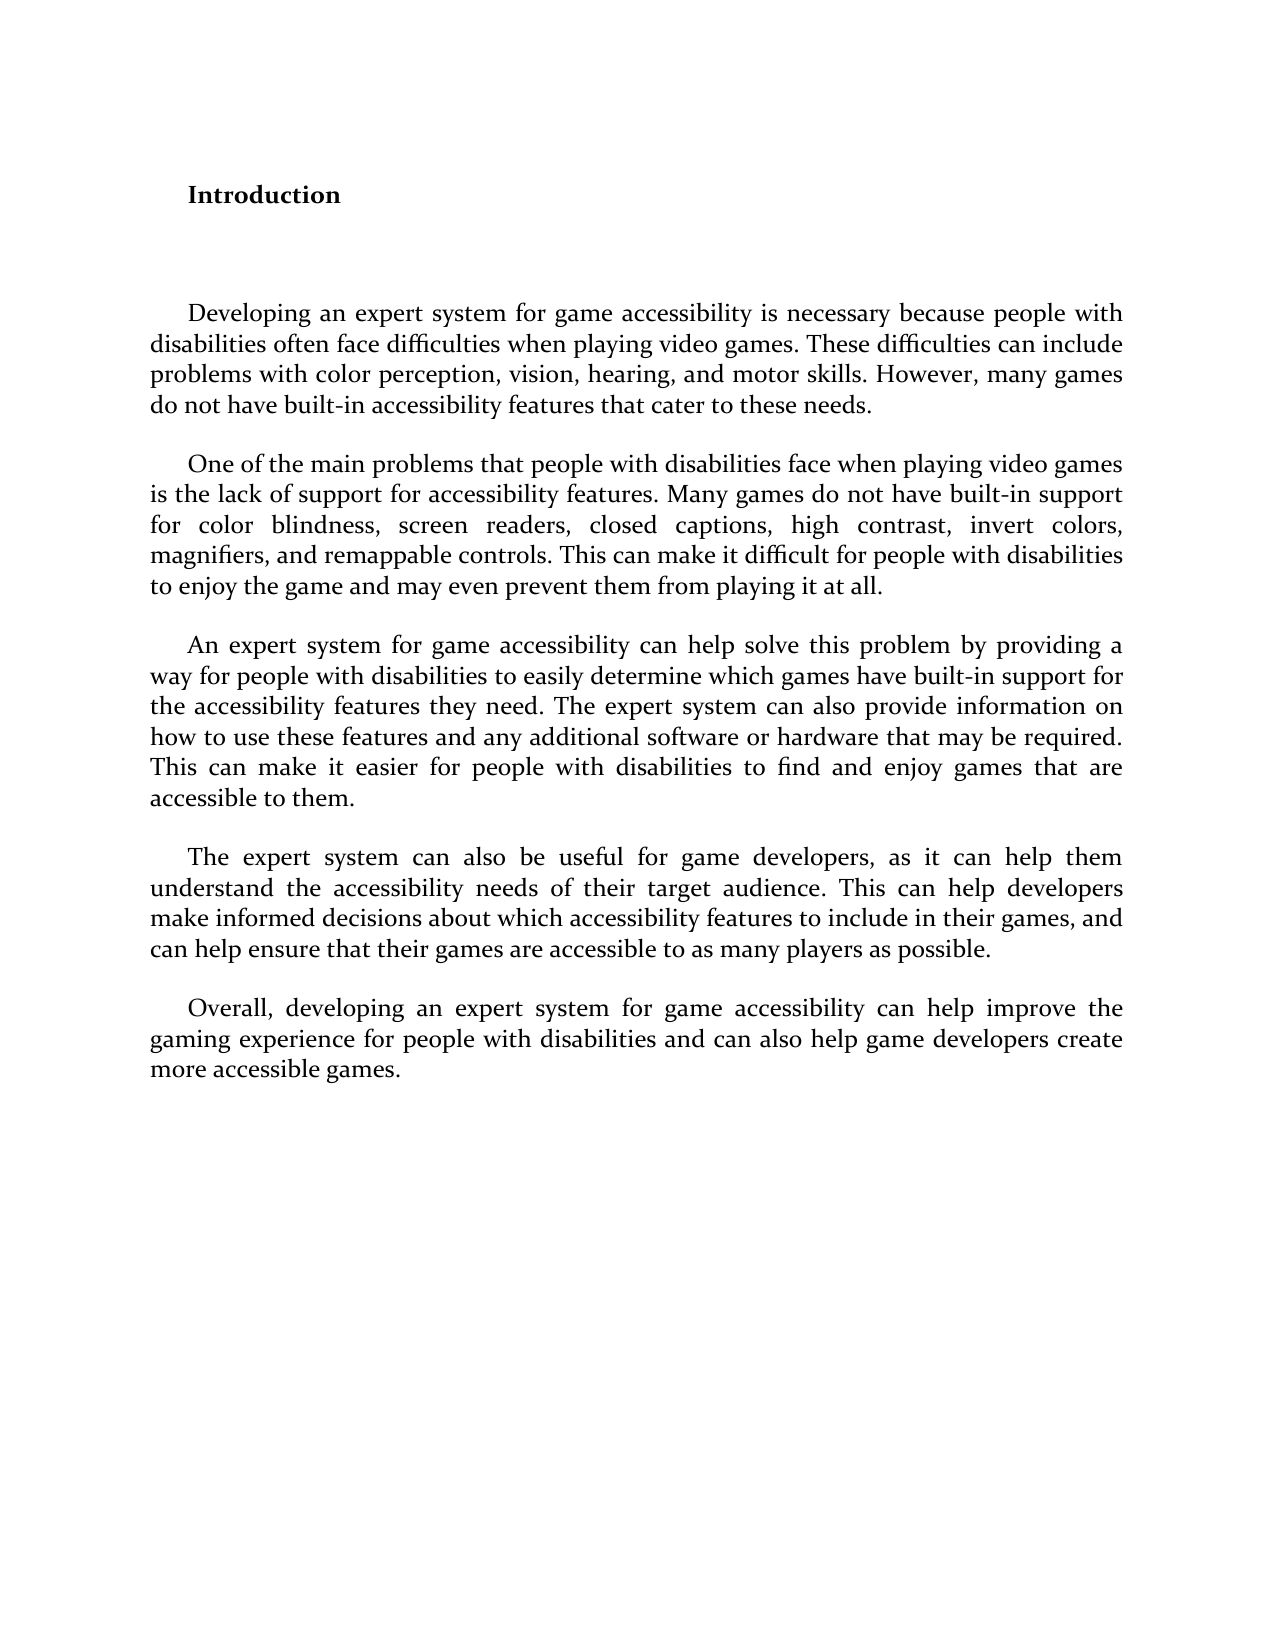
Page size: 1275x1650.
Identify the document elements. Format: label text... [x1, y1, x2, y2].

text An expert system for game accessibility can help solve this problem by providing a way for people with disabilities to easily determine which games have built-in support for the accessibility features they need. The expert system can also provide information on how to use these features and any additional software or hardware that may be required. This can make it easier for people with disabilities to find and enjoy games that are accessible to them. [150, 629, 1125, 813]
text The expert system can also be useful for game developers, as it can help them understand the accessibility needs of their target audience. This can help developers make informed decisions about which accessibility features to include in their games, and can help ensure that their games are accessible to as many players as possible. [150, 841, 1125, 963]
text Overall, developing an expert system for game accessibility can help improve the gaming experience for people with disabilities and can also help game developers create more accessible games. [150, 992, 1125, 1084]
text Developing an expert system for game accessibility is necessary because people with disabilities often face difficulties when playing video games. These difficulties can include problems with color perception, vision, hearing, and motor skills. However, many games do not have built-in accessibility features that cater to these needs. [150, 297, 1125, 419]
text Introduction [187, 179, 1125, 209]
text One of the main problems that people with disabilities face when playing video games is the lack of support for accessibility features. Many games do not have built-in support for color blindness, screen readers, closed captions, high contrast, invert colors, magnifiers, and remappable controls. This can make it difficult for people with disabilities to enjoy the game and may even prevent them from playing it at all. [150, 448, 1125, 601]
